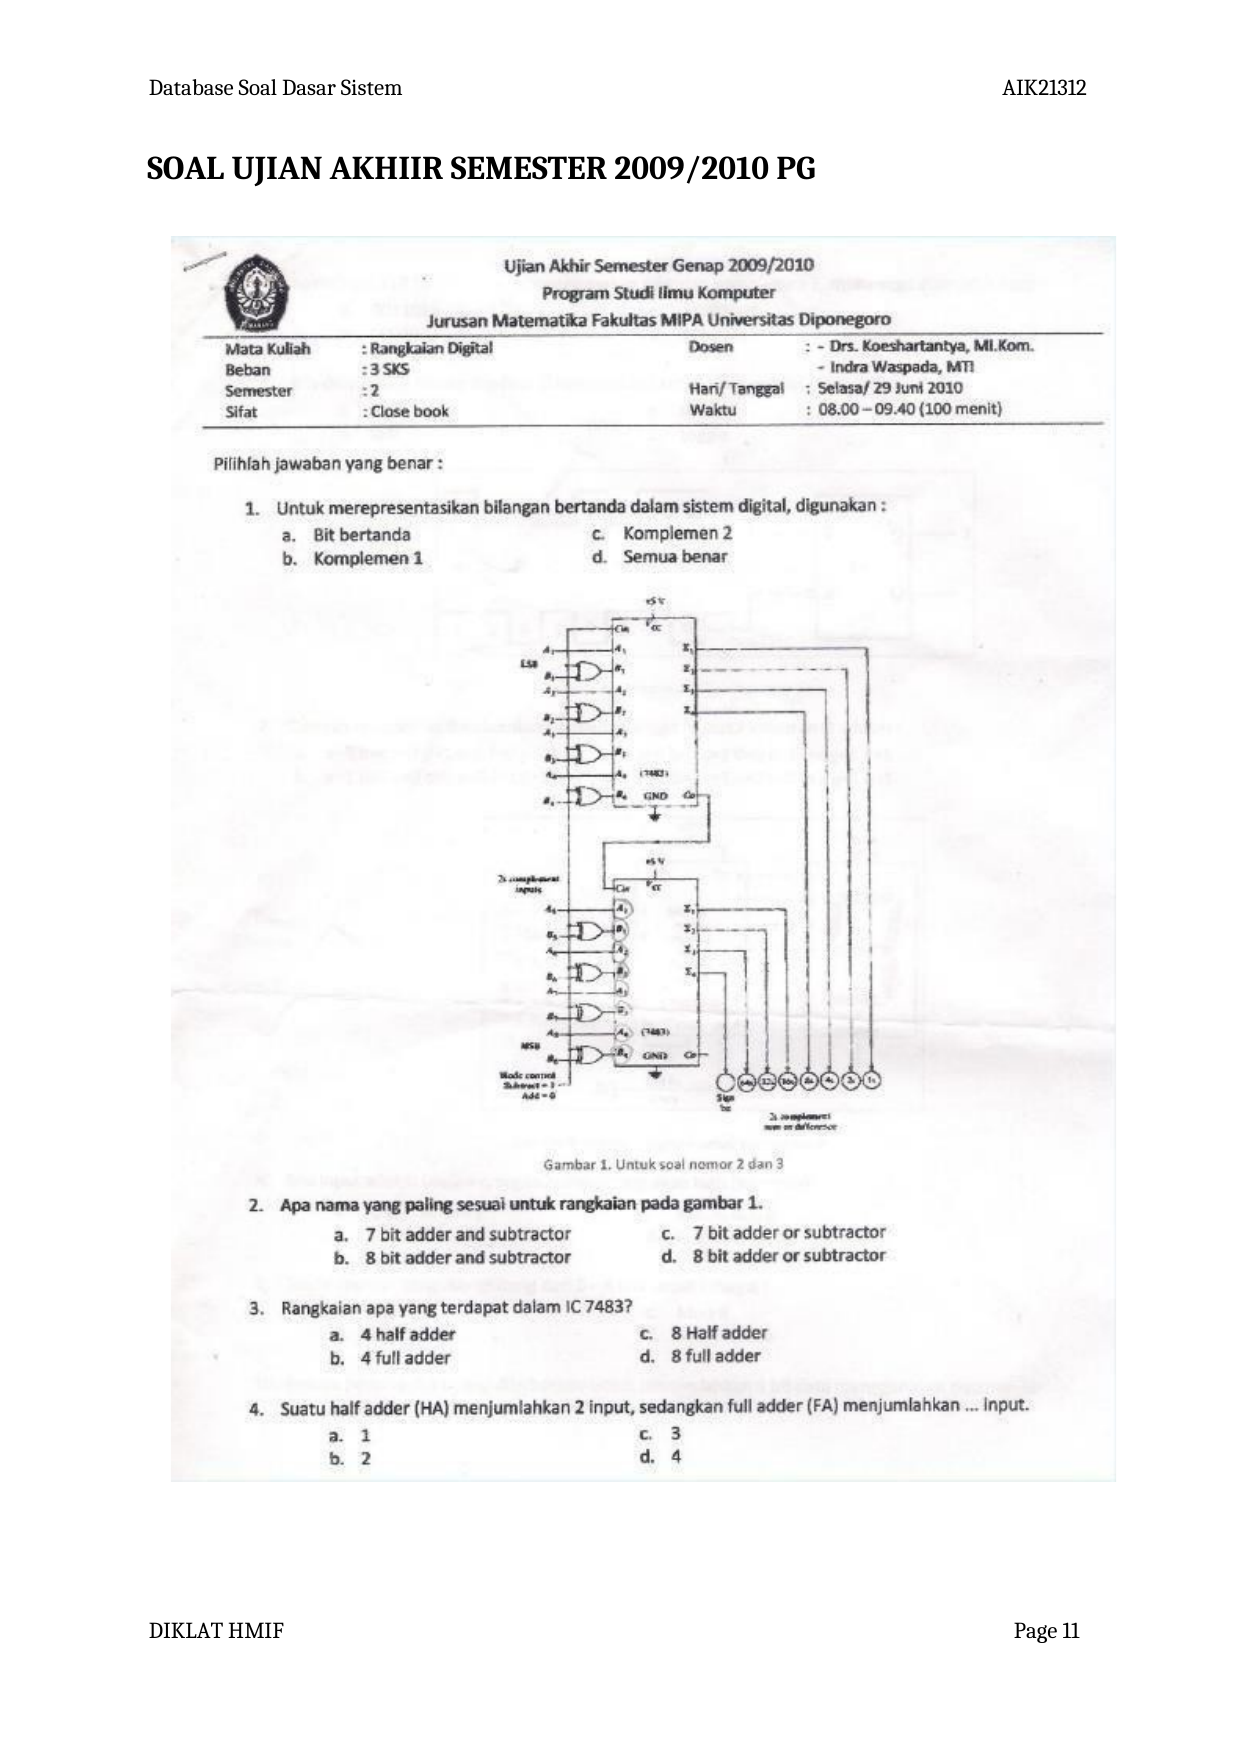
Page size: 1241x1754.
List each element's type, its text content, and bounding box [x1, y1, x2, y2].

text SOAL UJIAN AKHIIR SEMESTER 2009/2010 PG [147, 149, 1159, 187]
picture [170, 236, 1117, 1482]
